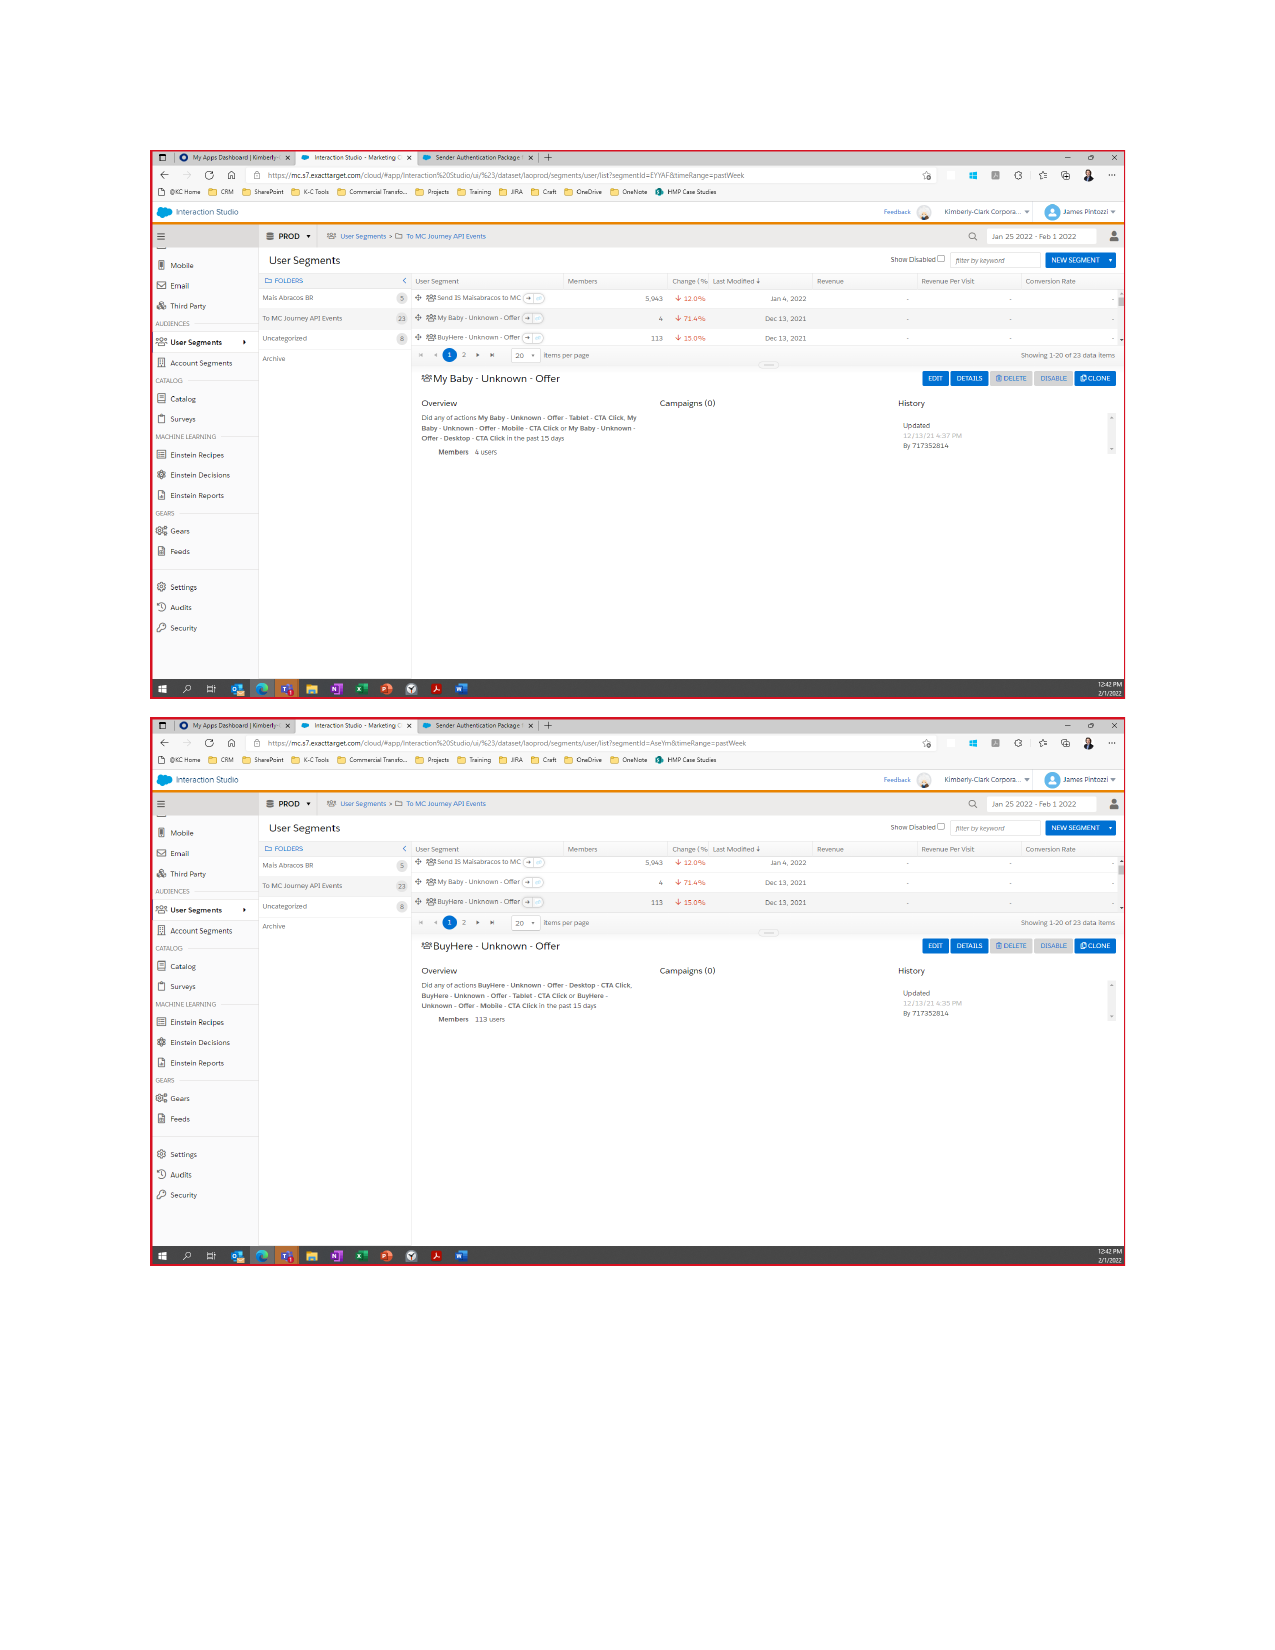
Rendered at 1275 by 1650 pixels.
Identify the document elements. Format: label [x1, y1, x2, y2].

picture [150, 150, 1125, 699]
picture [150, 717, 1125, 1266]
